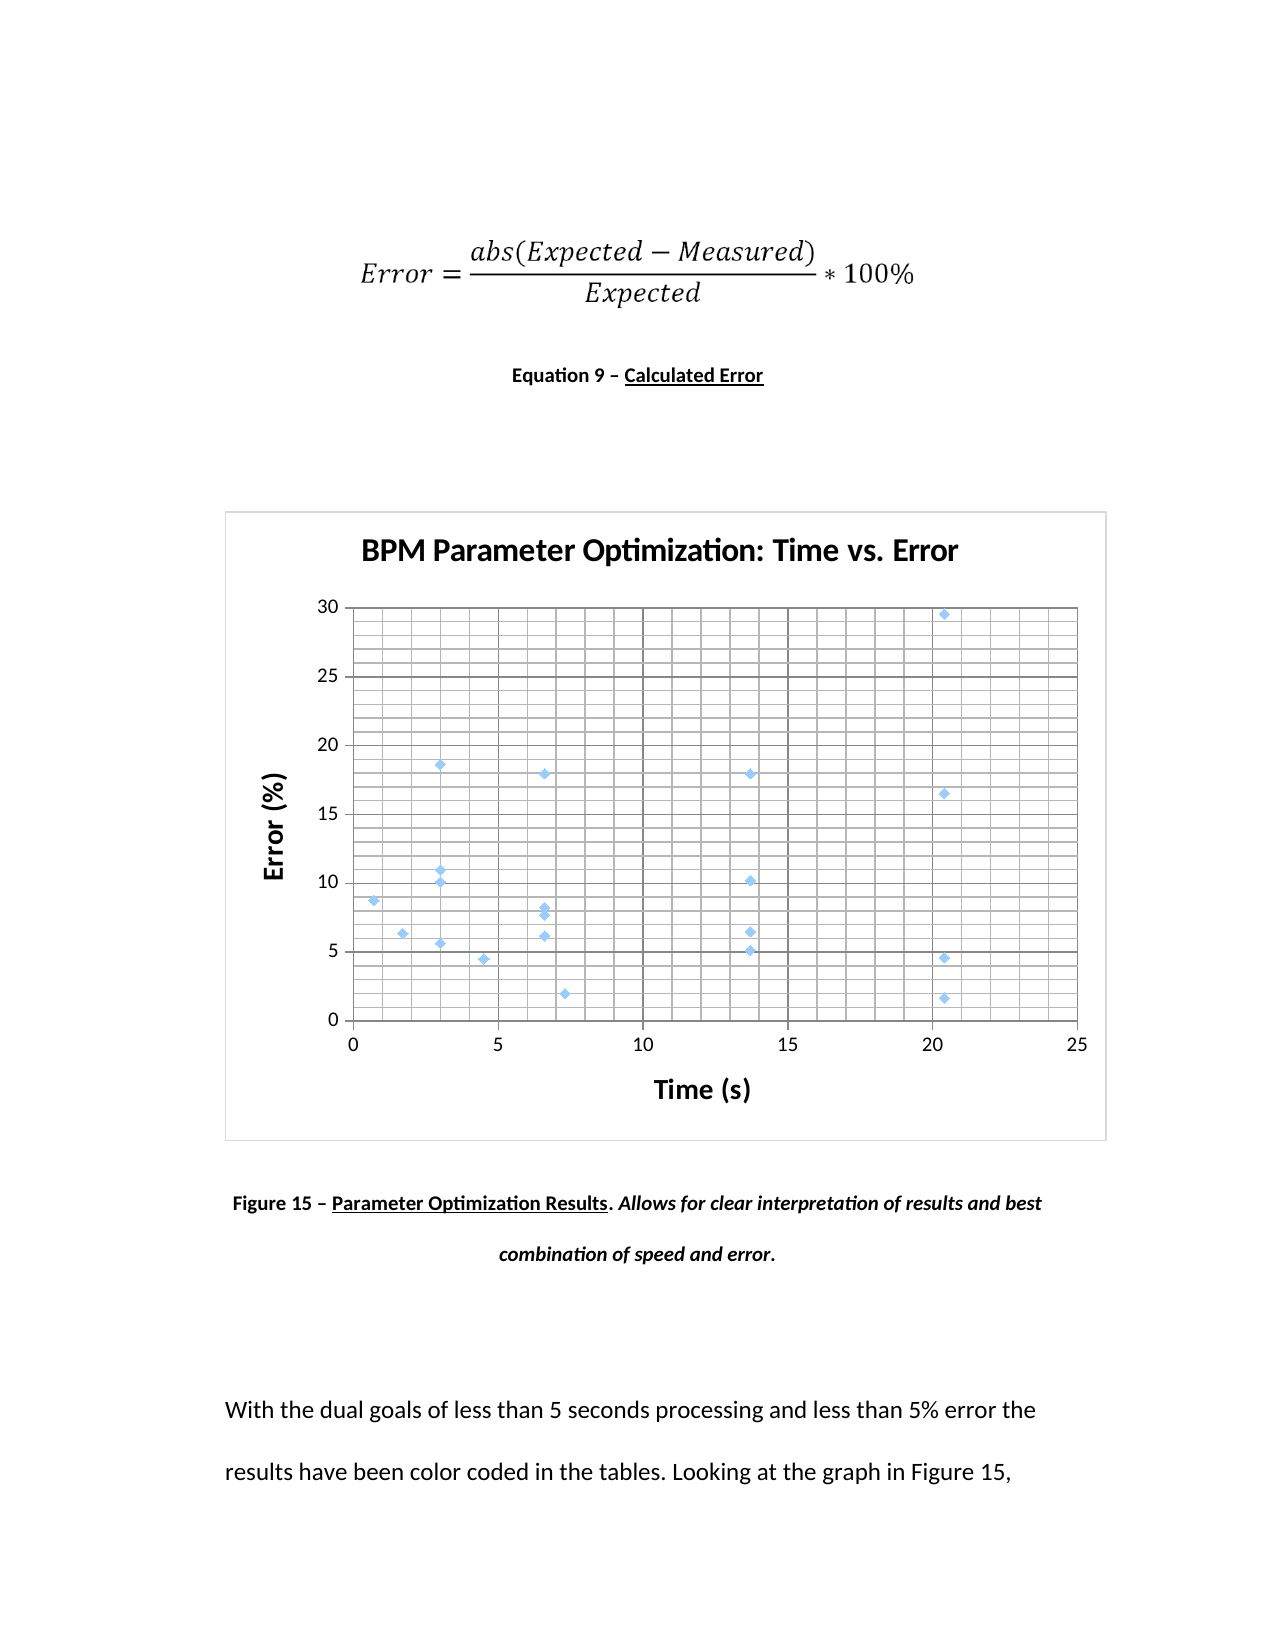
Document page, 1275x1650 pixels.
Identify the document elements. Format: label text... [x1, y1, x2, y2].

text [225, 1394, 1050, 1486]
text Equation 9 – Calculated Error [225, 363, 1050, 388]
text Figure 15 – Parameter Optimization Results. Allows for clear interpretation of results and best combination of speed and error. [225, 1190, 1050, 1266]
picture [355, 231, 921, 314]
